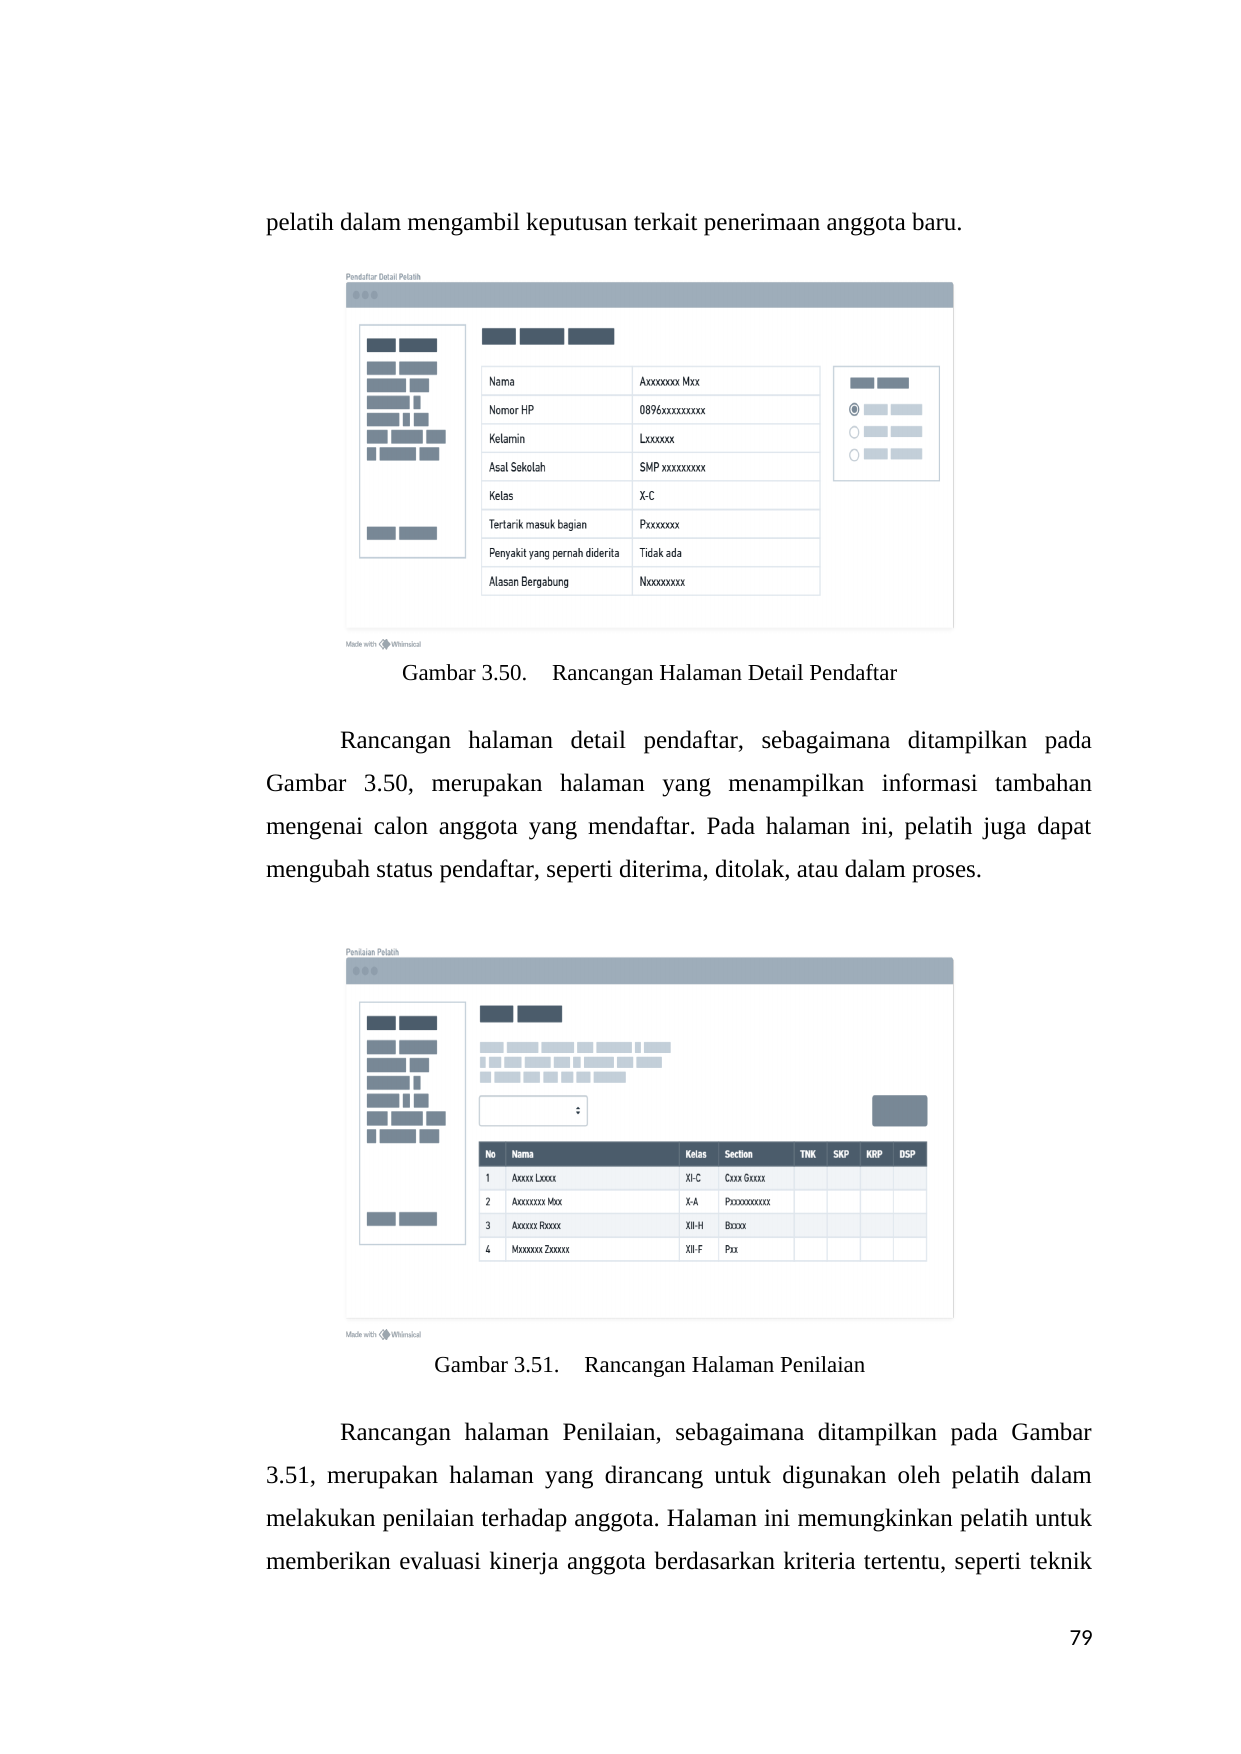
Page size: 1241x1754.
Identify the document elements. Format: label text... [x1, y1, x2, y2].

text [266, 1417, 1092, 1575]
text Rancangan halaman detail pendaftar, sebagaimana ditampilkan pada Gambar 3.50, merupakan halaman yang menampilkan informasi tambahan mengenai calon anggota yang mendaftar. Pada halaman ini, pelatih juga dapat mengubah status pendaftar, seperti diterima, ditolak, atau dalam proses. [266, 725, 1092, 883]
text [266, 207, 1092, 236]
picture [329, 923, 970, 1351]
picture [329, 250, 970, 660]
list Rancangan Halaman Detail Pendaftar [207, 659, 1092, 686]
list Rancangan Halaman Penilaian [207, 1351, 1092, 1377]
